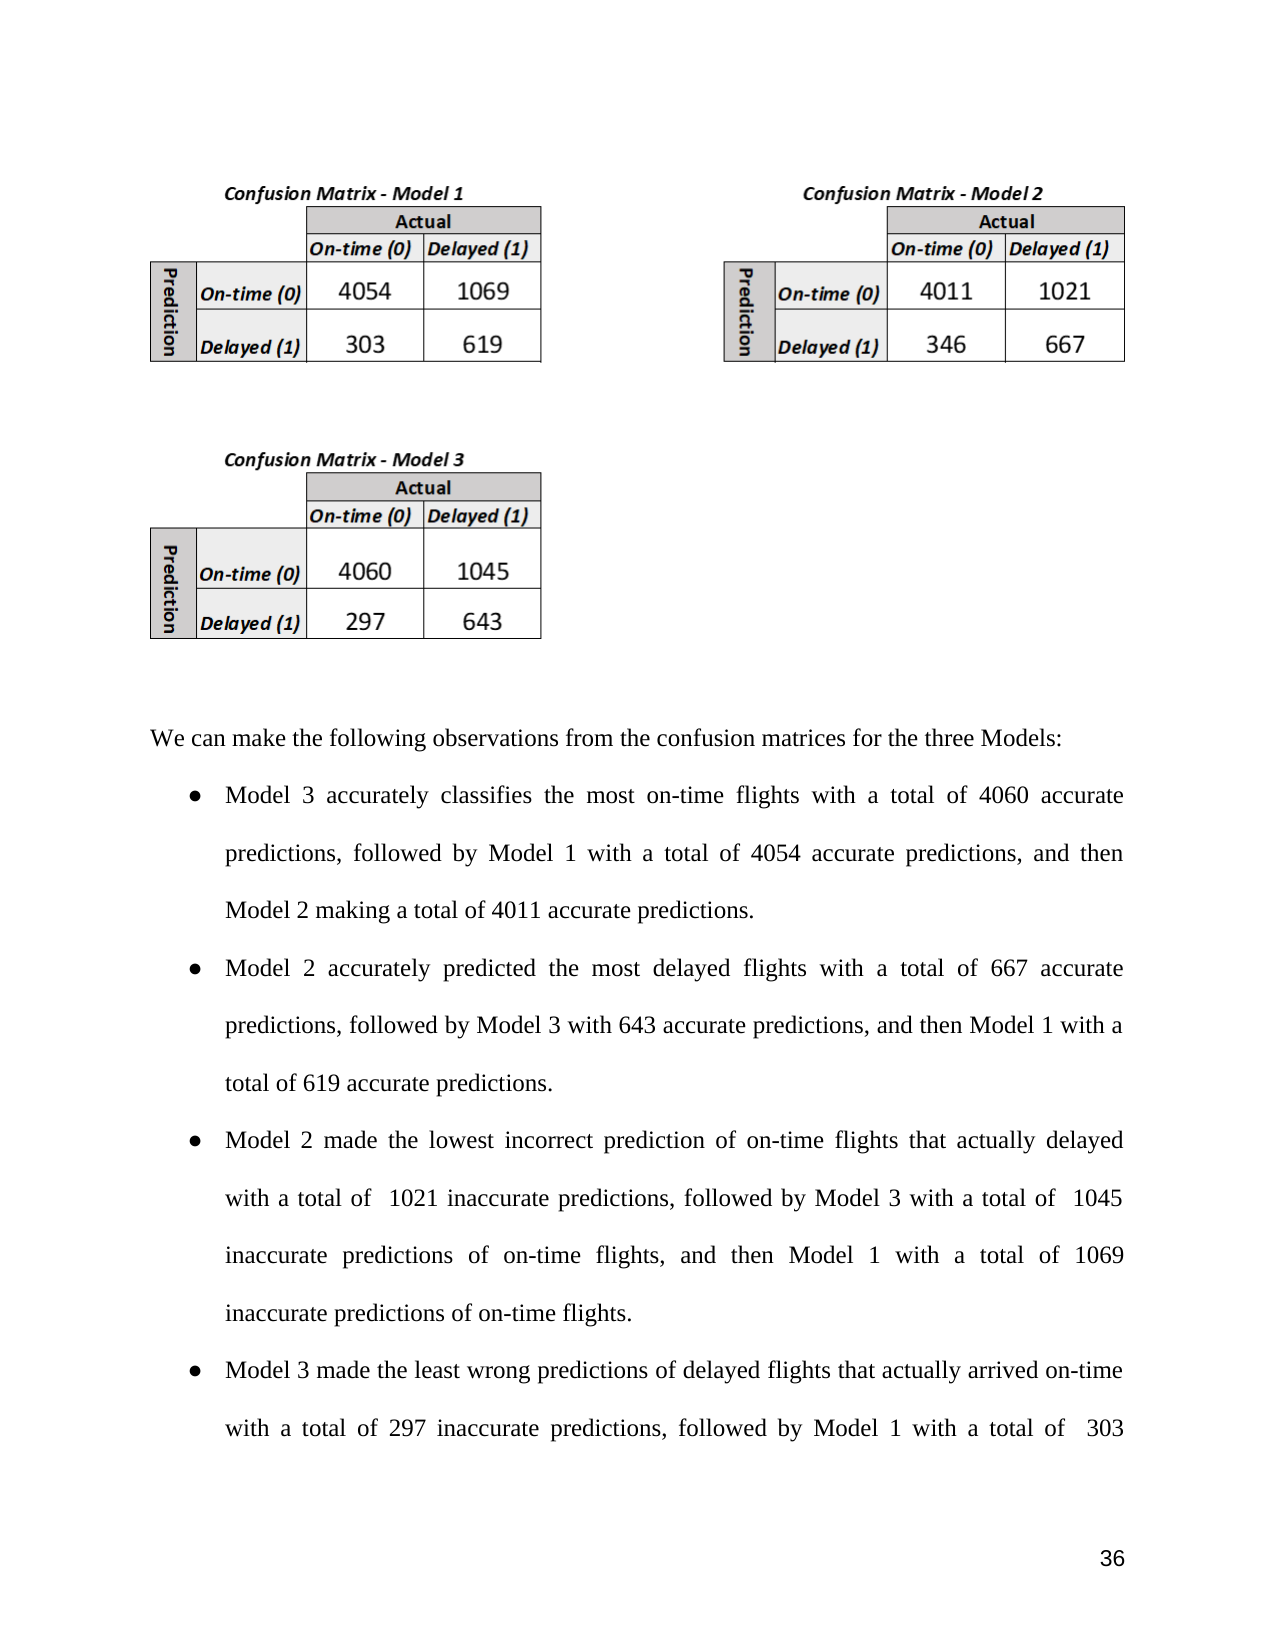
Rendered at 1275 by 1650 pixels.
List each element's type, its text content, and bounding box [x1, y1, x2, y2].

list Model 2 accurately predicted the most delayed flights with a total of 667 accurate predictions, followed by Model 3 with 643 accurate predictions, and then Model 1 with a total of 619 accurate predictions. [187, 953, 1125, 1097]
list Model 3 accurately classifies the most on-time flights with a total of 4060 accurate predictions, followed by Model 1 with a total of 4054 accurate predictions, and then Model 2 making a total of 4011 accurate predictions. [187, 781, 1125, 924]
text We can make the following observations from the confusion matrices for the three Models: [150, 723, 1125, 752]
picture [150, 178, 1125, 640]
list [187, 1356, 1125, 1442]
list Model 2 made the lowest incorrect prediction of on-time flights that actually delayed with a total of 1021 inaccurate predictions, followed by Model 3 with a total of 1045 inaccurate predictions of on-time flights, and then Model 1 with a total of 1069 inaccurate predictions of on-time flights. [187, 1126, 1125, 1327]
